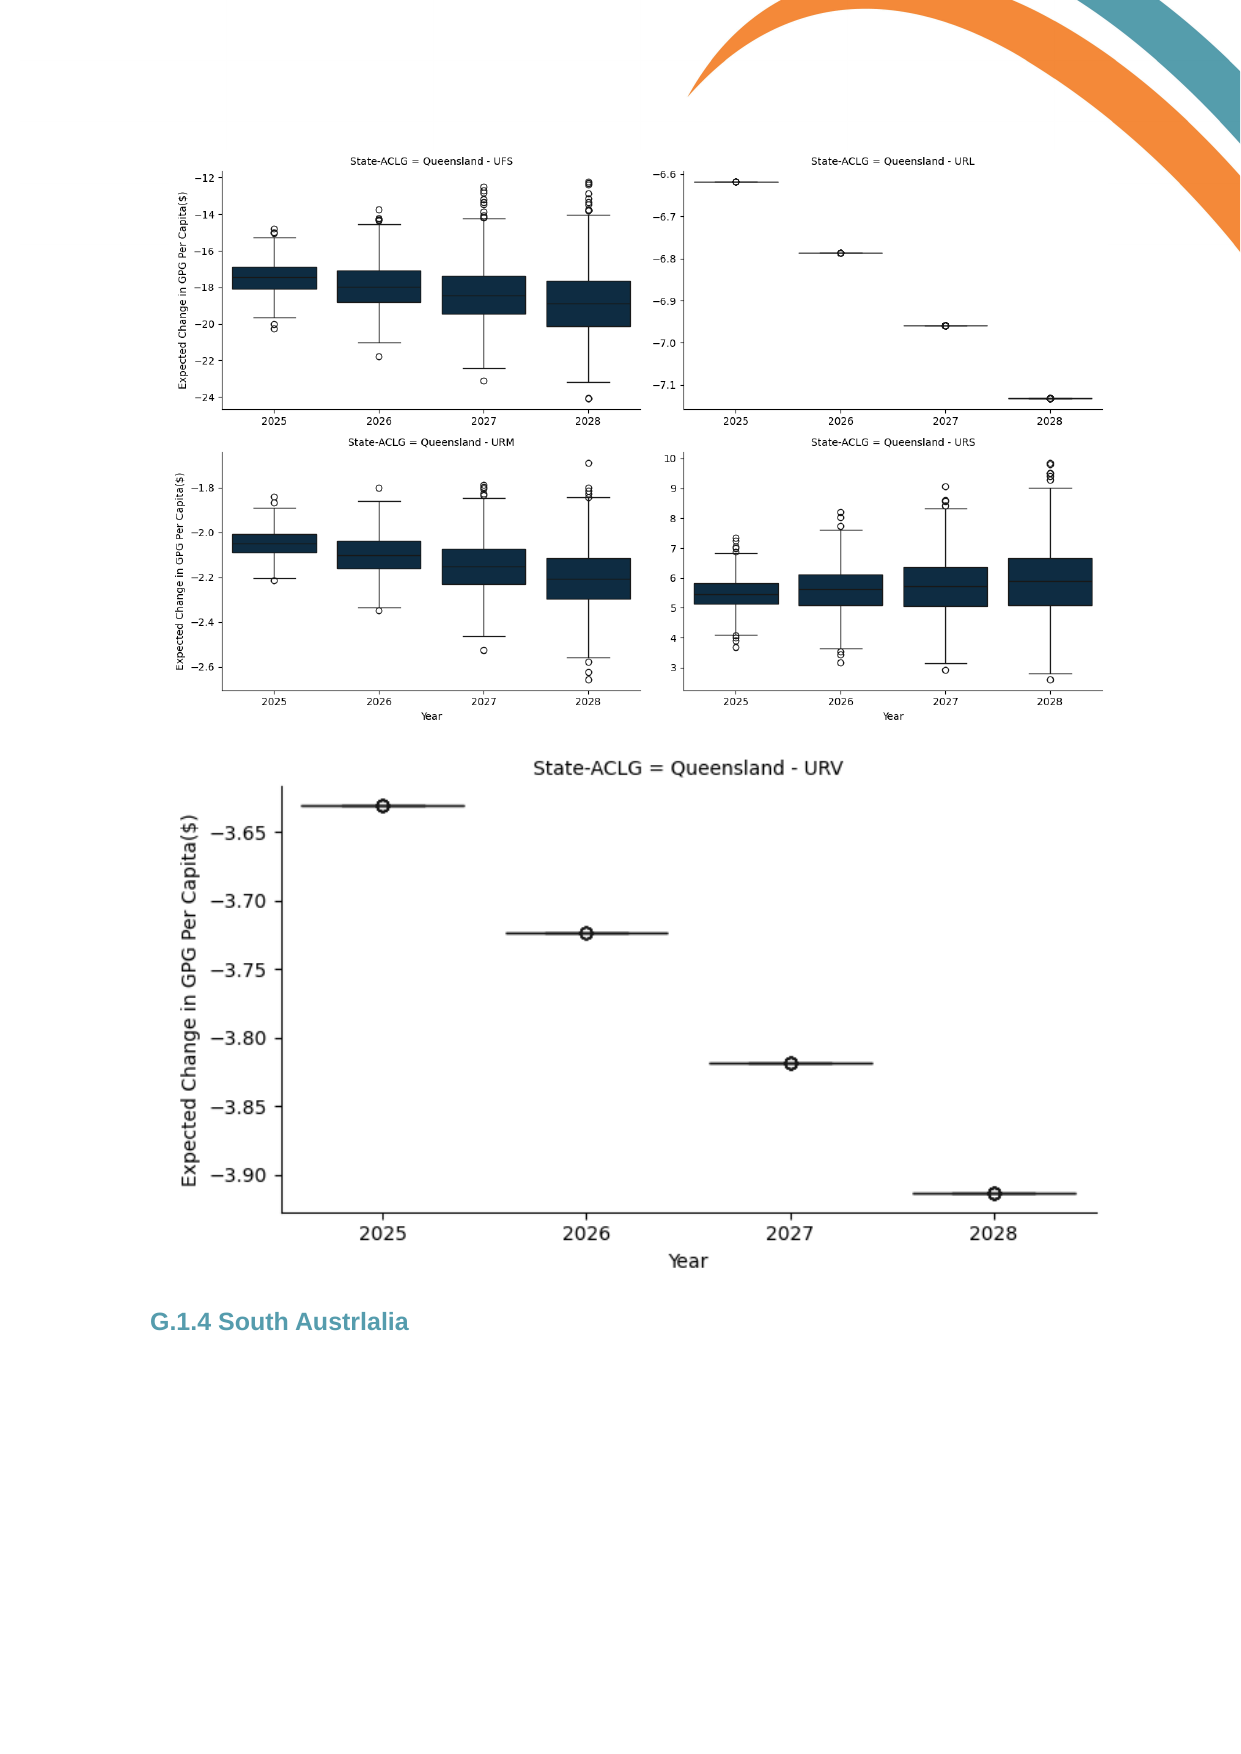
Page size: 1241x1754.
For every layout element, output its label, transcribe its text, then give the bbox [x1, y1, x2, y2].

picture [19, 0, 1241, 729]
subtitle G.1.4 South Austrlalia [150, 1307, 1090, 1335]
picture [168, 746, 1109, 1286]
